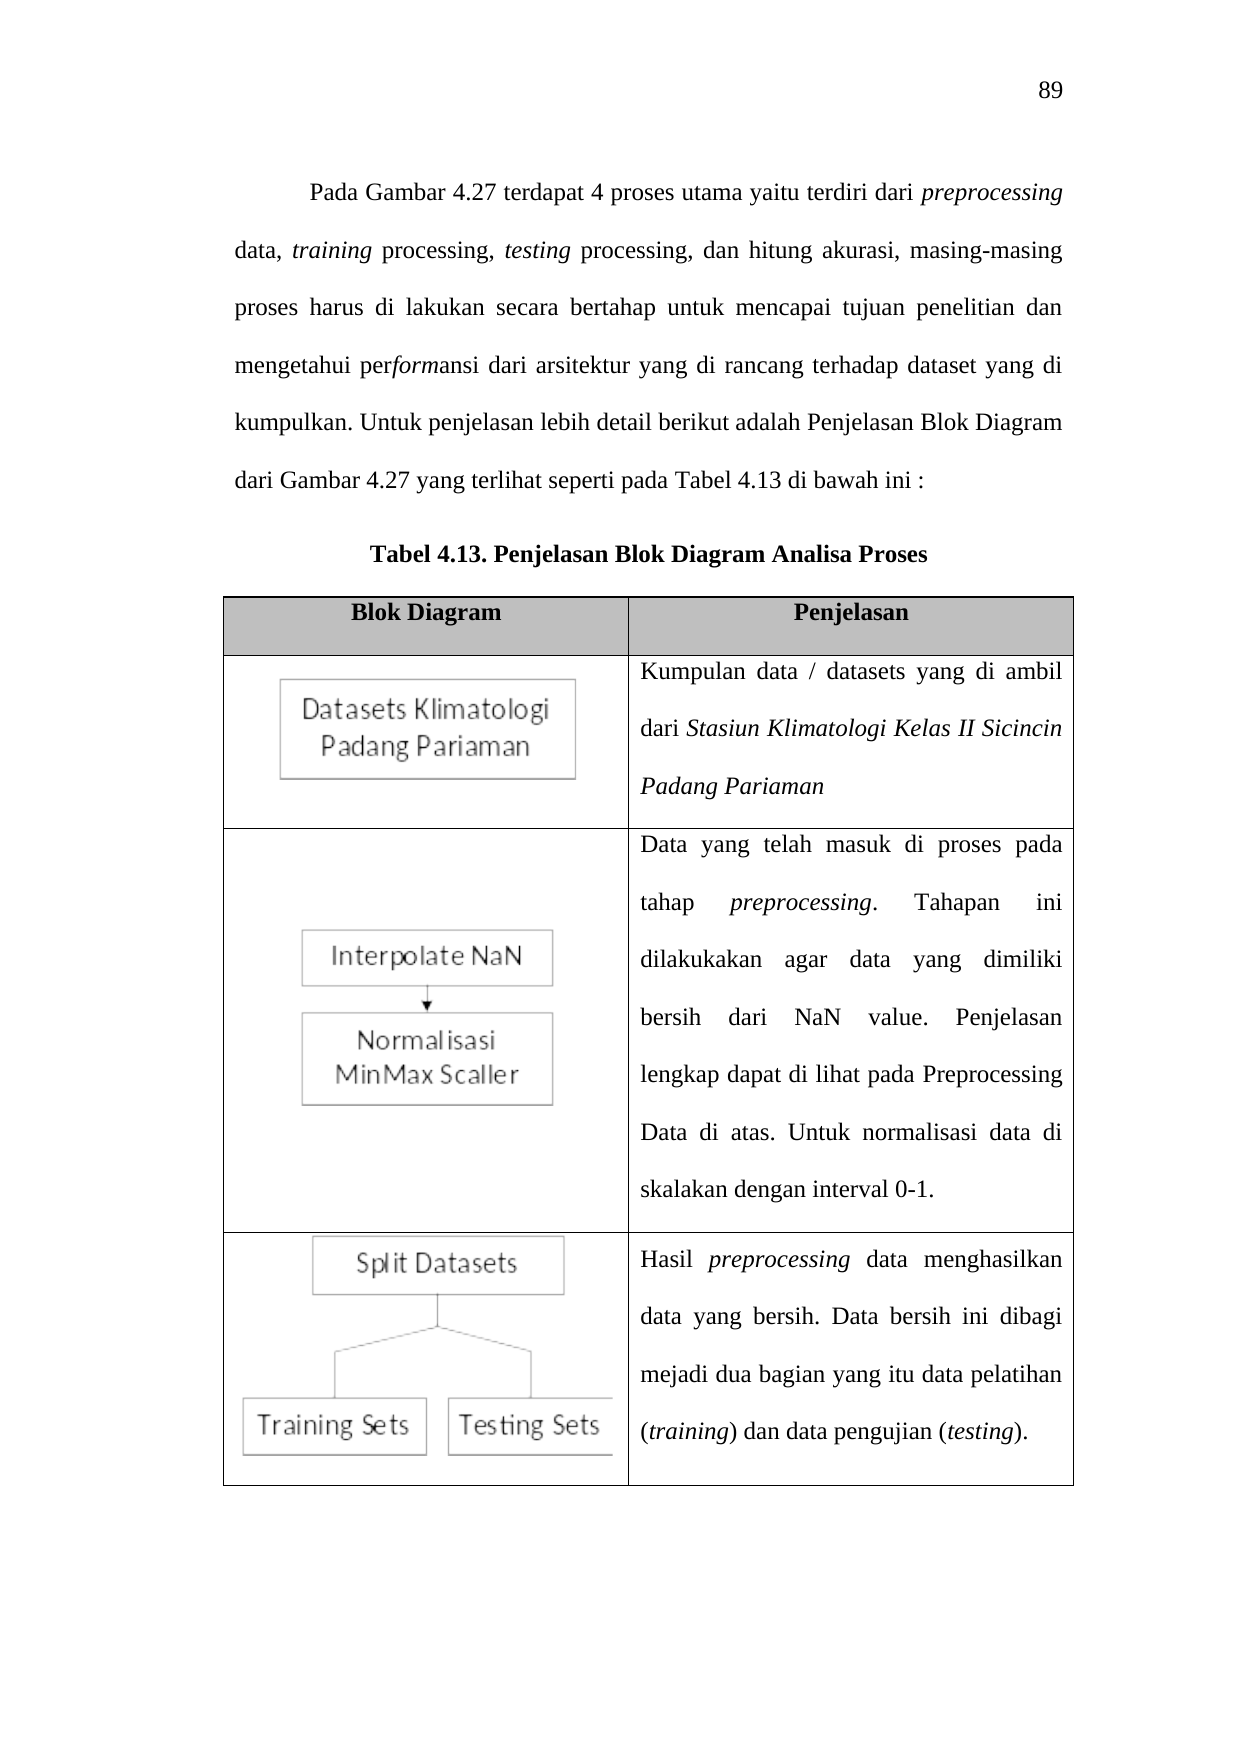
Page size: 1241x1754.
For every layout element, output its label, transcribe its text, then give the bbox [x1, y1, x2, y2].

table_cell [224, 829, 628, 1232]
table_cell [224, 656, 628, 828]
table_cell Kumpulan data / datasets yang di ambil dari Stasiun Klimatologi Kelas II Sicincin Padang Pariaman [629, 656, 1073, 828]
table_cell [224, 1233, 628, 1484]
table_header Penjelasan [629, 598, 1073, 655]
table_header Blok Diagram [224, 598, 628, 655]
table_cell Data yang telah masuk di proses pada tahap preprocessing. Tahapan ini dilakukakan agar data yang dimiliki bersih dari NaN value. Penjelasan lengkap dapat di lihat pada Preprocessing Data di atas. Untuk normalisasi data di skalakan dengan interval 0-1. [629, 829, 1073, 1232]
table_cell Hasil preprocessing data menghasilkan data yang bersih. Data bersih ini dibagi mejadi dua bagian yang itu data pelatihan (training) dan data pengujian (testing). [629, 1233, 1073, 1484]
